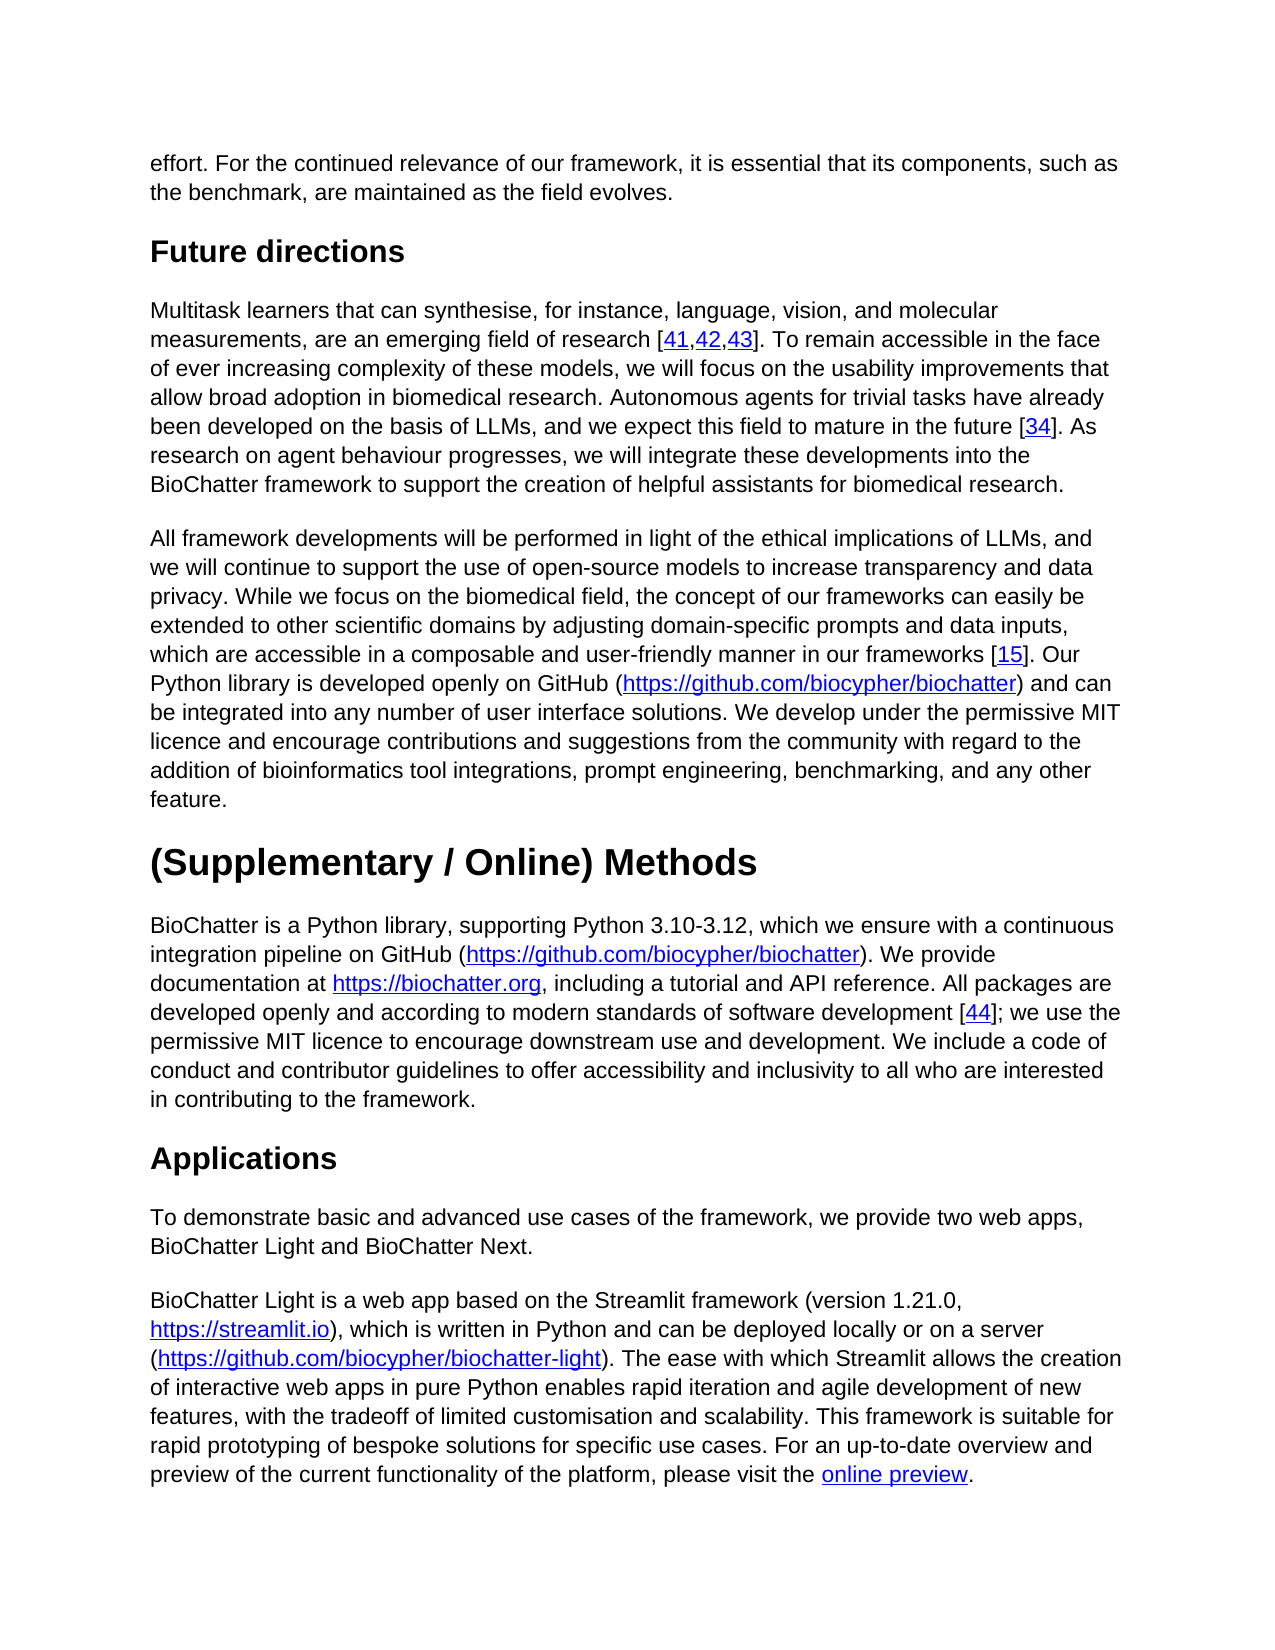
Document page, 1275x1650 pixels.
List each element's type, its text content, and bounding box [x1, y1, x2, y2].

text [150, 150, 1125, 205]
subtitle Future directions [150, 233, 1125, 269]
text BioChatter Light is a web app based on the Streamlit framework (version 1.21.0, https://streamlit.io), which is written in Python and can be deployed locally or on a server (https://github.com/biocypher/biochatter-light). The ease with which Streamlit allows the creation of interactive web apps in pure Python enables rapid iteration and agile development of new features, with the tradeoff of limited customisation and scalability. This framework is suitable for rapid prototyping of bespoke solutions for specific use cases. For an up-to-date overview and preview of the current functionality of the platform, please visit the online preview. [150, 1287, 1125, 1487]
subtitle (Supplementary / Online) Methods [150, 840, 1125, 883]
text BioChatter is a Python library, supporting Python 3.10-3.12, which we ensure with a continuous integration pipeline on GitHub (https://github.com/biocypher/biochatter). We provide documentation at https://biochatter.org, including a tutorial and API reference. All packages are developed openly and according to modern standards of software development [44]; we use the permissive MIT licence to encourage downstream use and development. We include a code of conduct and contributor guidelines to offer accessibility and inclusivity to all who are interested in contributing to the framework. [150, 912, 1125, 1112]
subtitle Applications [150, 1140, 1125, 1176]
text Multitask learners that can synthesise, for instance, language, vision, and molecular measurements, are an emerging field of research [41,42,43]. To remain accessible in the face of ever increasing complexity of these models, we will focus on the usability improvements that allow broad adoption in biomedical research. Autonomous agents for trivial tasks have already been developed on the basis of LLMs, and we expect this field to mature in the future [34]. As research on agent behaviour progresses, we will integrate these developments into the BioChatter framework to support the creation of helpful assistants for biomedical research. [150, 297, 1125, 497]
text All framework developments will be performed in light of the ethical implications of LLMs, and we will continue to support the use of open-source models to increase transparency and data privacy. While we focus on the biomedical field, the concept of our frameworks can easily be extended to other scientific domains by adjusting domain-specific prompts and data inputs, which are accessible in a composable and user-friendly manner in our frameworks [15]. Our Python library is developed openly on GitHub (https://github.com/biocypher/biochatter) and can be integrated into any number of user interface solutions. We develop under the permissive MIT licence and encourage contributions and suggestions from the community with regard to the addition of bioinformatics tool integrations, prompt engineering, benchmarking, and any other feature. [150, 525, 1125, 812]
text To demonstrate basic and advanced use cases of the framework, we provide two web apps, BioChatter Light and BioChatter Next. [150, 1204, 1125, 1259]
